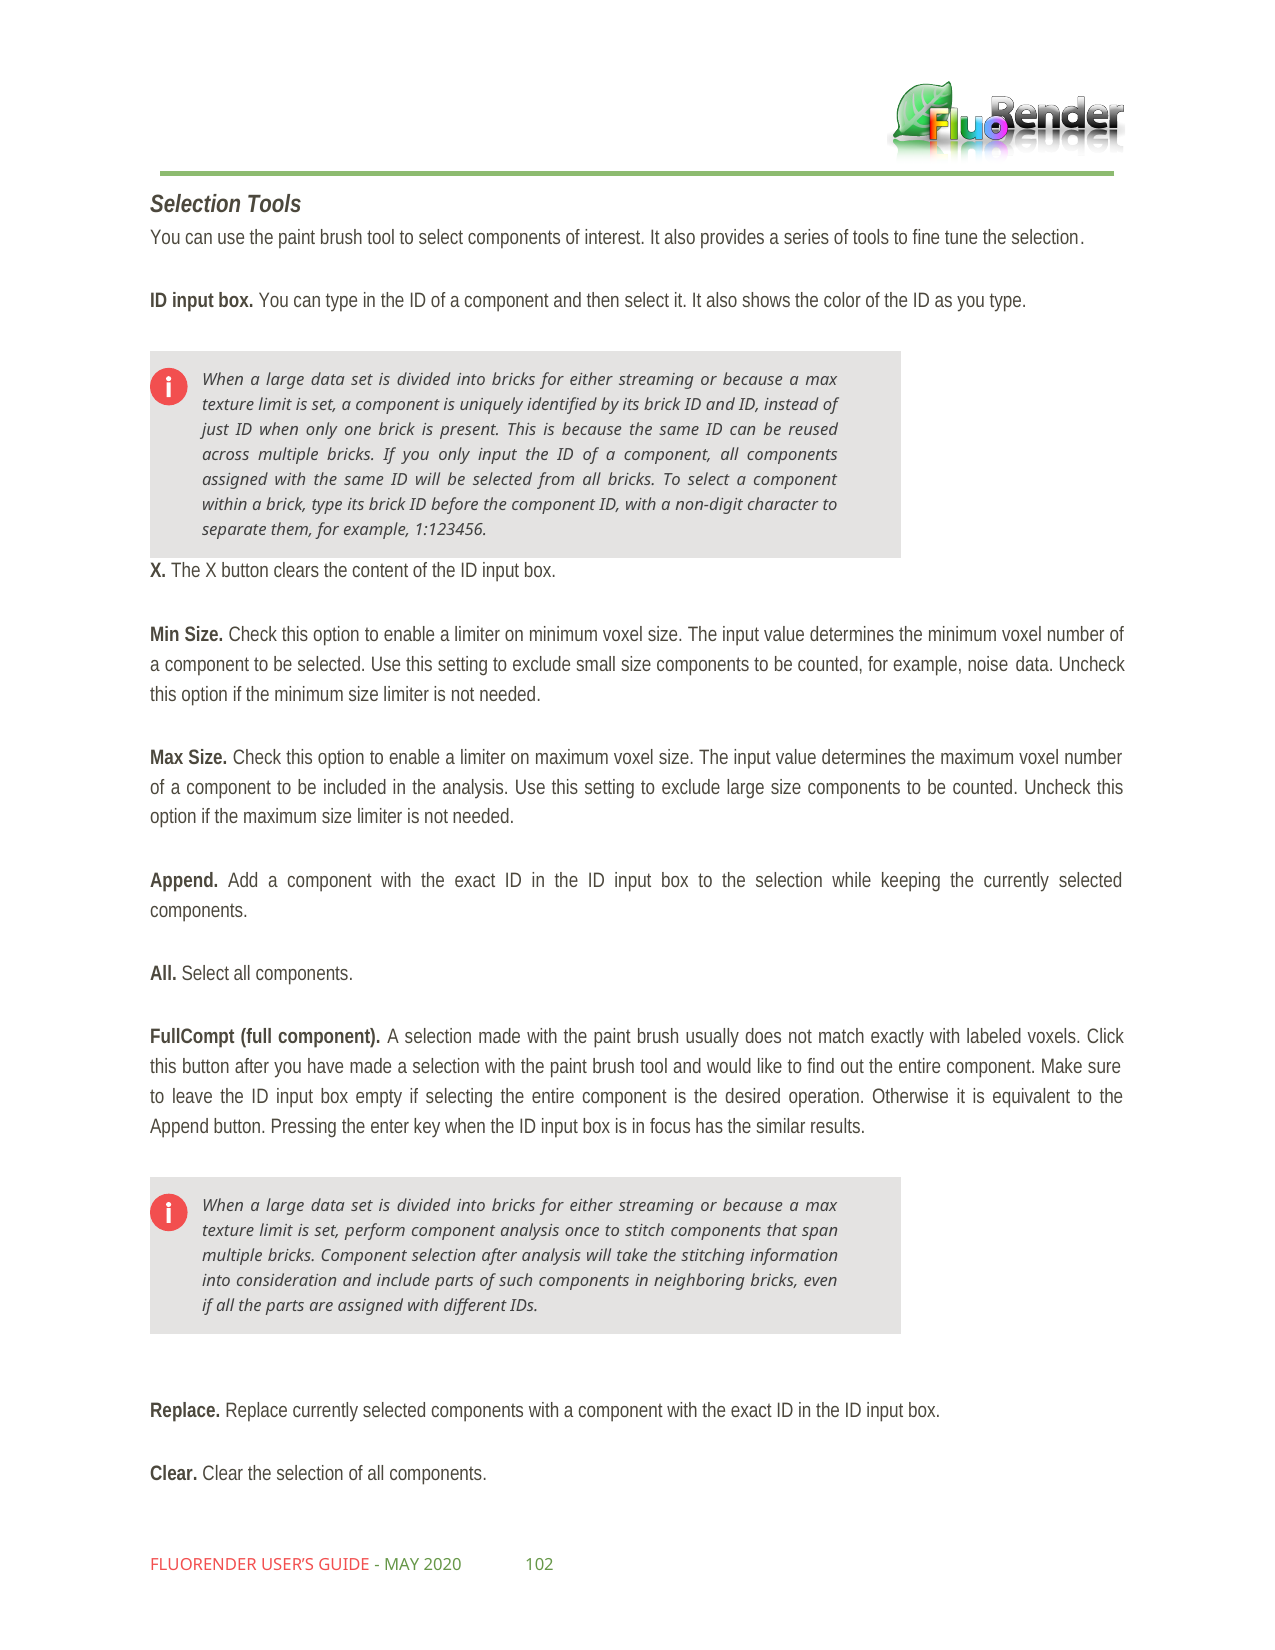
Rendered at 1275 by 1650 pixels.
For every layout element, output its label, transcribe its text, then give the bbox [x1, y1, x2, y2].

text Max Size. Check this option to enable a limiter on maximum voxel size. The input value determines the maximum voxel number of a component to be included in the analysis. Use this setting to exclude large size components to be counted. Uncheck this option if the maximum size limiter is not needed. [150, 745, 1125, 828]
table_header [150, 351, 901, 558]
text X. The X button clears the content of the ID input box. [150, 558, 1125, 582]
text Append. Add a component with the exact ID in the ID input box to the selection while keeping the currently selected components. [150, 868, 1125, 922]
picture [887, 75, 1125, 165]
text ID input box. You can type in the ID of a component and then select it. It also shows the color of the ID as you type. [150, 288, 1125, 312]
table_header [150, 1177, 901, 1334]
subtitle Selection Tools [150, 189, 1125, 218]
text You can use the paint brush tool to select components of interest. It also provides a series of tools to fine tune the selection. [150, 225, 1125, 249]
text Replace. Replace currently selected components with a component with the exact ID in the ID input box. [150, 1398, 1125, 1422]
text Clear. Clear the selection of all components. [150, 1461, 1125, 1485]
text Min Size. Check this option to enable a limiter on minimum voxel size. The input value determines the minimum voxel number of a component to be selected. Use this setting to exclude small size components to be counted, for example, noise data. Uncheck this option if the minimum size limiter is not needed. [150, 622, 1125, 705]
text FullCompt (full component). A selection made with the paint brush usually does not match exactly with labeled voxels. Click this button after you have made a selection with the paint brush tool and would like to find out the entire component. Make sure to leave the ID input box empty if selecting the entire component is the desired operation. Otherwise it is equivalent to the Append button. Pressing the enter key when the ID input box is in focus has the similar results. [150, 1024, 1125, 1138]
text All. Select all components. [150, 961, 1125, 985]
